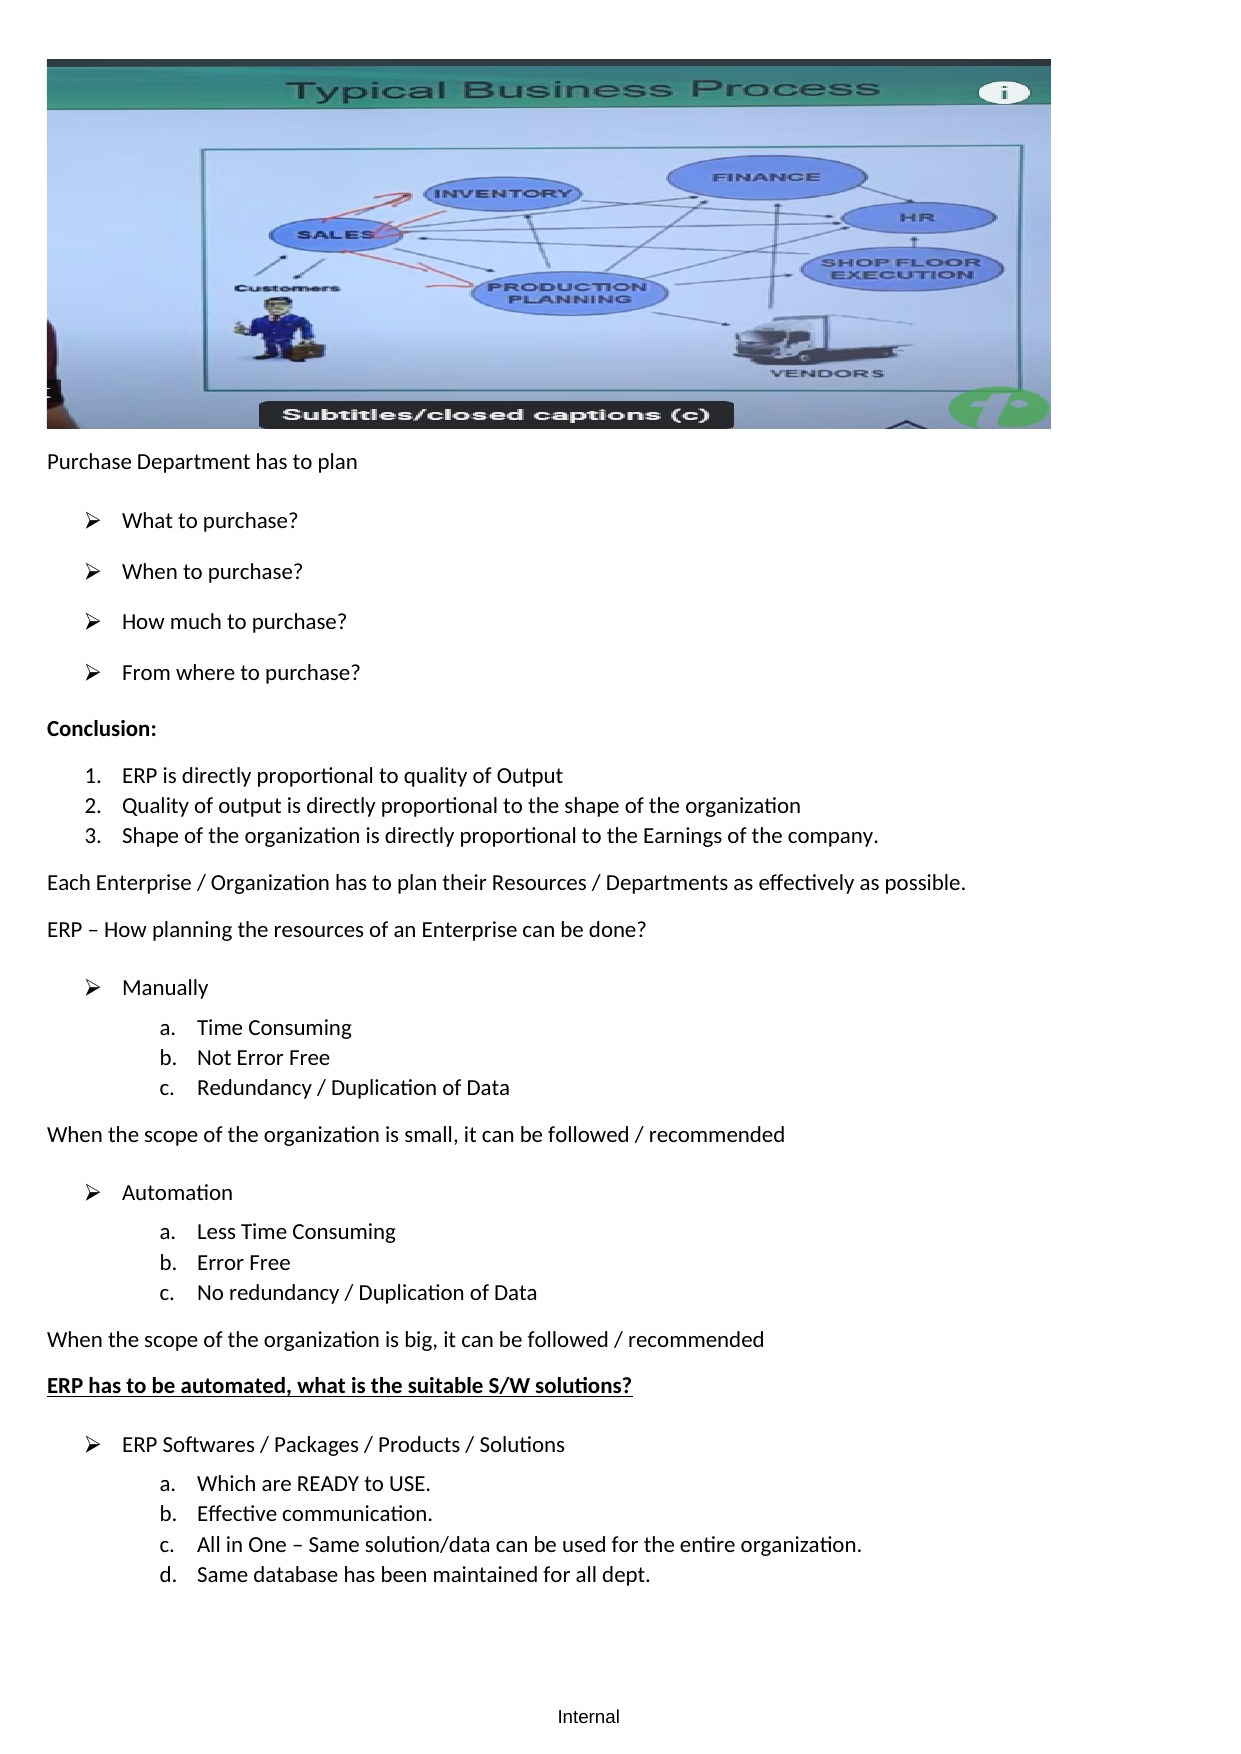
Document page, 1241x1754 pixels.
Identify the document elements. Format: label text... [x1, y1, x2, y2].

list ERP is directly proportional to quality of Output [84, 761, 1181, 789]
list Effective communication. [159, 1499, 1181, 1527]
text Conclusion: [47, 714, 1181, 742]
text Each Enterprise / Organization has to plan their Resources / Departments as effectively as possible. [47, 868, 1181, 896]
list From where to purchase? [84, 647, 1181, 693]
list No redundancy / Duplication of Data [159, 1278, 1181, 1306]
list Shape of the organization is directly proportional to the Earnings of the company. [84, 821, 1181, 849]
text ERP has to be automated, what is the suitable S/W solutions? [47, 1372, 1181, 1400]
list Same database has been maintained for all dept. [159, 1560, 1181, 1588]
list Manually [84, 962, 1181, 1009]
list All in One – Same solution/data can be used for the entire organization. [159, 1530, 1181, 1558]
list When to purchase? [84, 545, 1181, 592]
text When the scope of the organization is big, it can be followed / recommended [47, 1325, 1181, 1353]
list Automation [84, 1167, 1181, 1214]
list Less Time Consuming [159, 1217, 1181, 1246]
text ERP – How planning the resources of an Enterprise can be done? [47, 915, 1181, 943]
text Purchase Department has to plan [47, 447, 1181, 476]
list Error Free [159, 1248, 1181, 1276]
list Not Error Free [159, 1043, 1181, 1071]
list What to purchase? [84, 494, 1181, 541]
list Which are READY to USE. [159, 1469, 1181, 1497]
list Time Consuming [159, 1013, 1181, 1041]
list Quality of output is directly proportional to the shape of the organization [84, 791, 1181, 819]
list How much to purchase? [84, 596, 1181, 643]
list Redundancy / Duplication of Data [159, 1073, 1181, 1101]
text When the scope of the organization is small, it can be followed / recommended [47, 1120, 1181, 1148]
list ERP Softwares / Packages / Products / Solutions [84, 1418, 1181, 1466]
picture [46, 59, 1051, 429]
